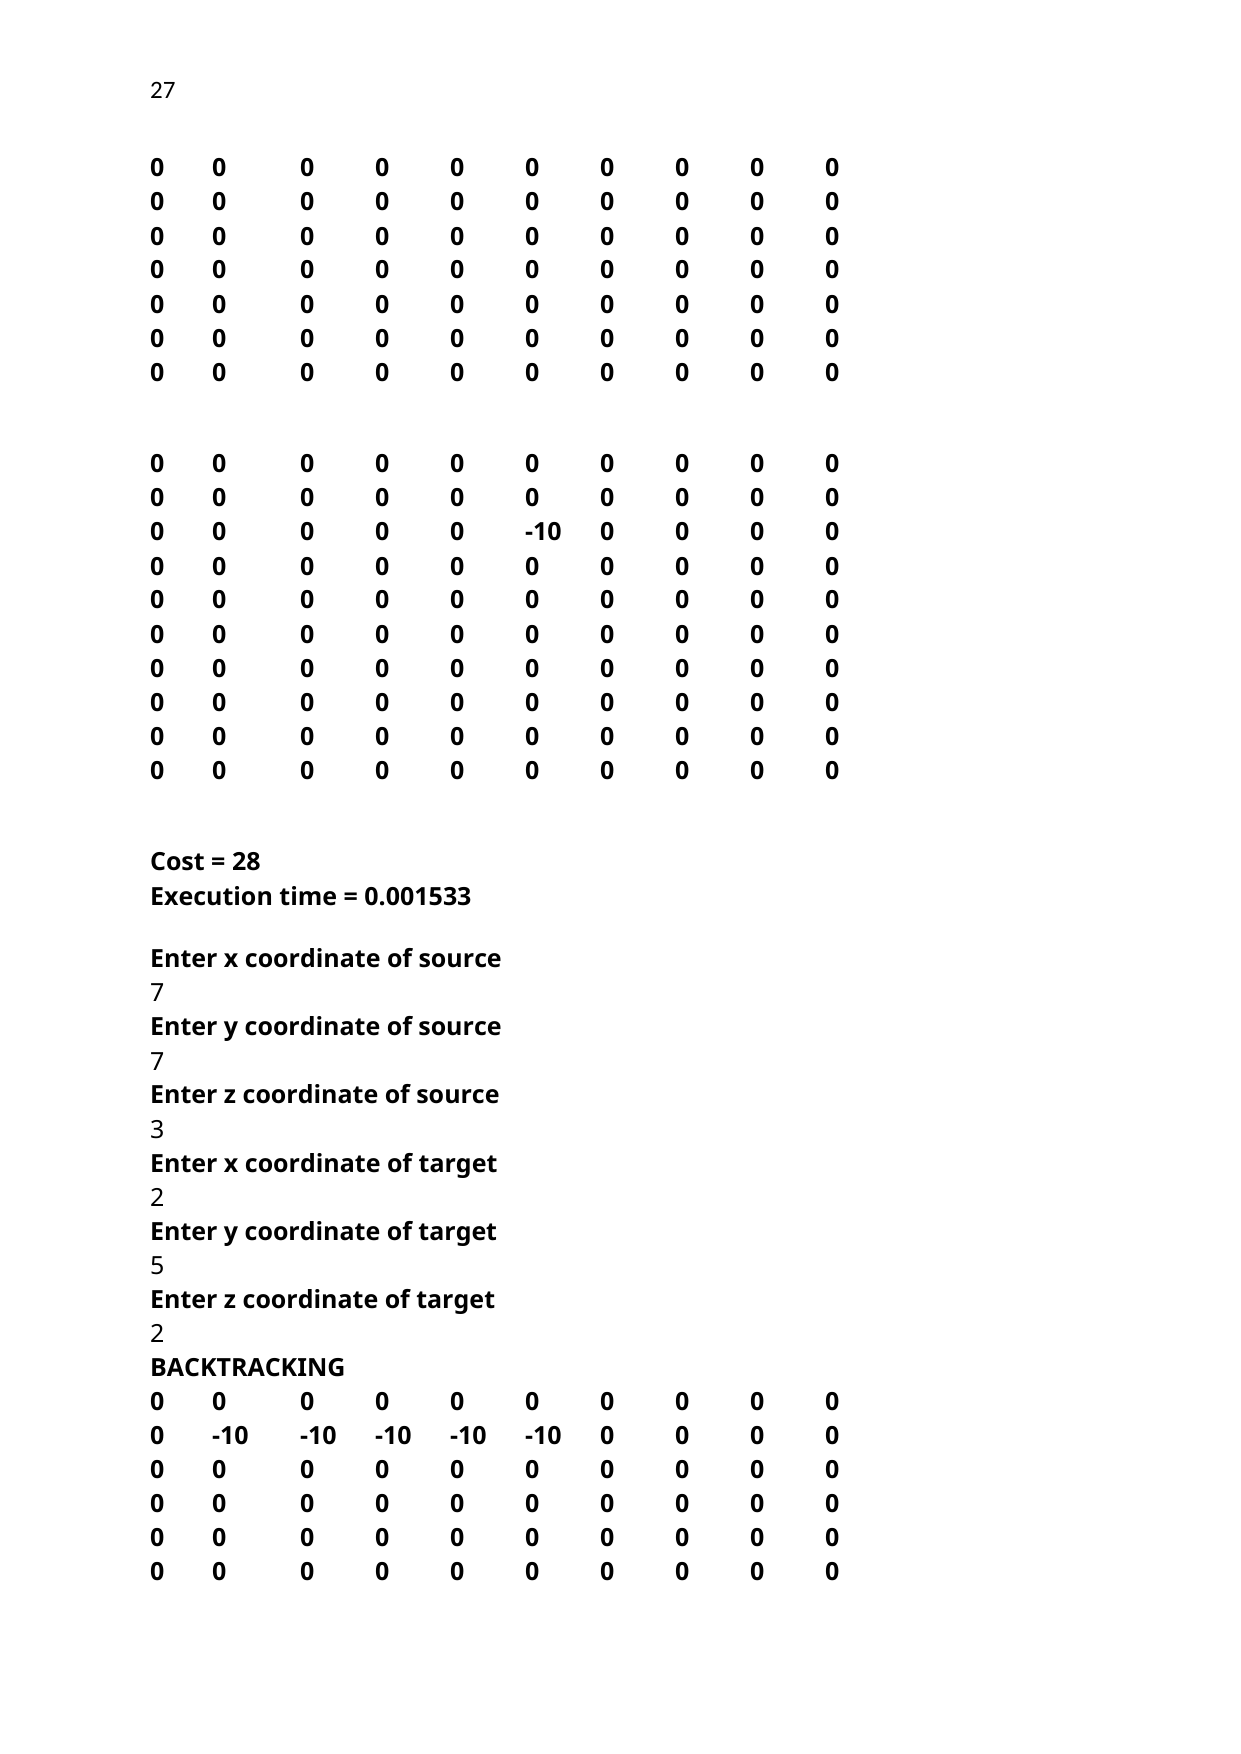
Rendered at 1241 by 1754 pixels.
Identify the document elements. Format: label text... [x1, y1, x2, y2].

text 0 0 0 0 0 0 0 0 0 0 [150, 320, 1090, 354]
text 2 [150, 1316, 1090, 1350]
text Enter x coordinate of source [150, 941, 1090, 975]
text Enter z coordinate of source [150, 1077, 1090, 1111]
text 0 0 0 0 0 0 0 0 0 0 [150, 446, 1090, 480]
text 0 0 0 0 0 0 0 0 0 0 [150, 1520, 1090, 1554]
text 0 0 0 0 0 0 0 0 0 0 [150, 752, 1090, 787]
text 0 0 0 0 0 0 0 0 0 0 [150, 1452, 1090, 1486]
text 0 0 0 0 0 0 0 0 0 0 [150, 286, 1090, 320]
text 0 0 0 0 0 0 0 0 0 0 [150, 1384, 1090, 1418]
text 0 0 0 0 0 0 0 0 0 0 [150, 218, 1090, 252]
text 0 0 0 0 0 0 0 0 0 0 [150, 718, 1090, 752]
text 0 0 0 0 0 0 0 0 0 0 [150, 150, 1090, 184]
text BACKTRACKING [150, 1350, 1090, 1384]
text 2 [150, 1179, 1090, 1213]
text 0 0 0 0 0 0 0 0 0 0 [150, 1486, 1090, 1520]
text Execution time = 0.001533 [150, 878, 1090, 912]
text 0 0 0 0 0 0 0 0 0 0 [150, 650, 1090, 684]
text 3 [150, 1111, 1090, 1145]
text Enter y coordinate of source [150, 1009, 1090, 1043]
text Enter z coordinate of target [150, 1282, 1090, 1316]
text 0 -10 -10 -10 -10 -10 0 0 0 0 [150, 1418, 1090, 1452]
text 0 0 0 0 0 0 0 0 0 0 [150, 184, 1090, 218]
text 0 0 0 0 0 0 0 0 0 0 [150, 480, 1090, 514]
text Enter y coordinate of target [150, 1213, 1090, 1247]
text 0 0 0 0 0 0 0 0 0 0 [150, 548, 1090, 582]
text Cost = 28 [150, 844, 1090, 878]
text Enter x coordinate of target [150, 1145, 1090, 1179]
text 7 [150, 975, 1090, 1009]
text 0 0 0 0 0 0 0 0 0 0 [150, 582, 1090, 616]
text 0 0 0 0 0 0 0 0 0 0 [150, 684, 1090, 718]
text 7 [150, 1043, 1090, 1077]
text 0 0 0 0 0 0 0 0 0 0 [150, 616, 1090, 650]
text 0 0 0 0 0 0 0 0 0 0 [150, 1554, 1090, 1588]
text 0 0 0 0 0 0 0 0 0 0 [150, 252, 1090, 286]
text 5 [150, 1247, 1090, 1282]
text 0 0 0 0 0 -10 0 0 0 0 [150, 514, 1090, 548]
text 0 0 0 0 0 0 0 0 0 0 [150, 354, 1090, 388]
